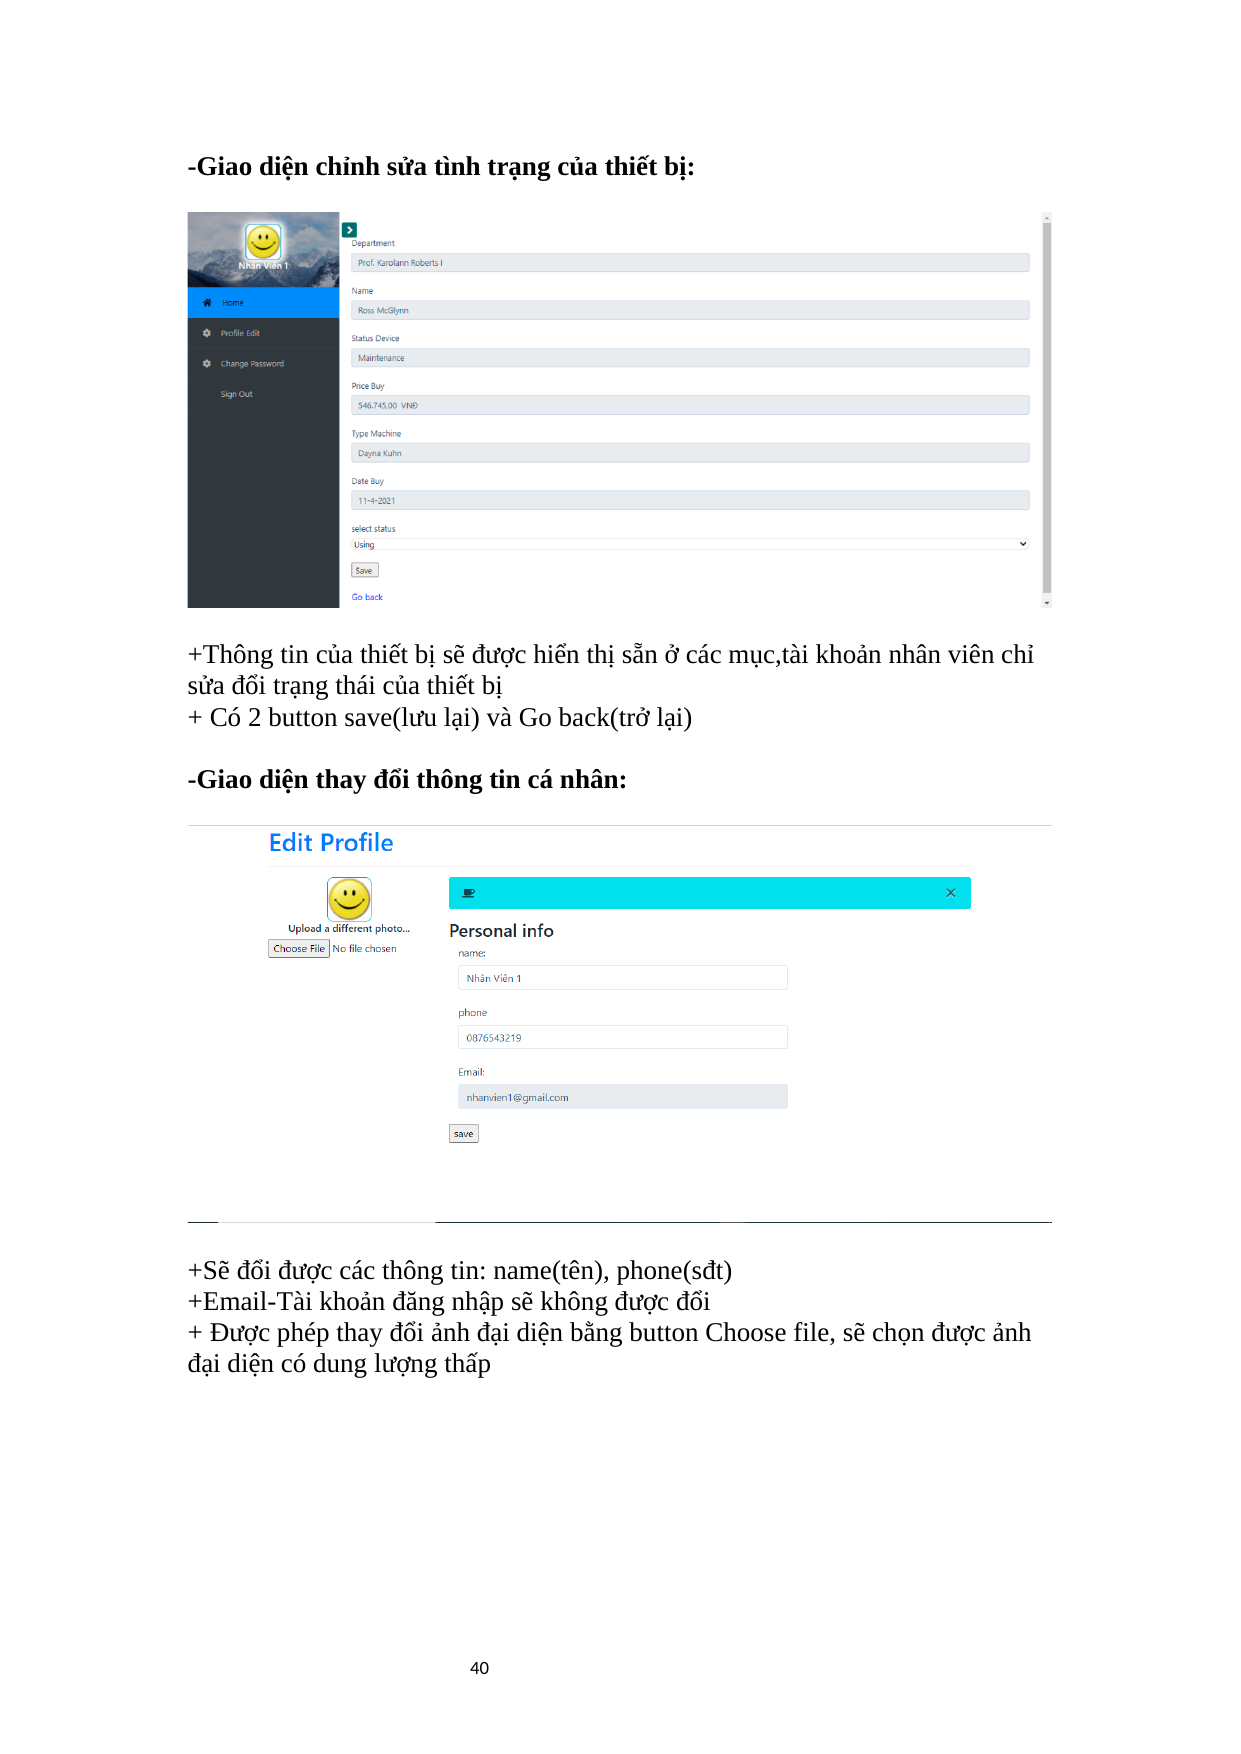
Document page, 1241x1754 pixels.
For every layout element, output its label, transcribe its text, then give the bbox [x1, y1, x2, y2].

text +Email-Tài khoản đăng nhập sẽ không được đổi [187, 1285, 1053, 1316]
text -Giao diện chỉnh sửa tình trạng của thiết bị: [187, 150, 1053, 181]
text +Thông tin của thiết bị sẽ được hiển thị sẵn ở các mục,tài khoản nhân viên chỉ sửa đổi trạng thái của thiết bị [187, 638, 1053, 701]
picture [187, 825, 1052, 1223]
text + Được phép thay đổi ảnh đại diện bằng button Choose file, sẽ chọn được ảnh đại diện có dung lượng thấp [187, 1316, 1053, 1378]
picture [187, 212, 1052, 608]
text + Có 2 button save(lưu lại) và Go back(trở lại) [187, 701, 1053, 732]
text +Sẽ đổi được các thông tin: name(tên), phone(sđt) [187, 1254, 1053, 1285]
text -Giao diện thay đổi thông tin cá nhân: [187, 763, 1053, 794]
